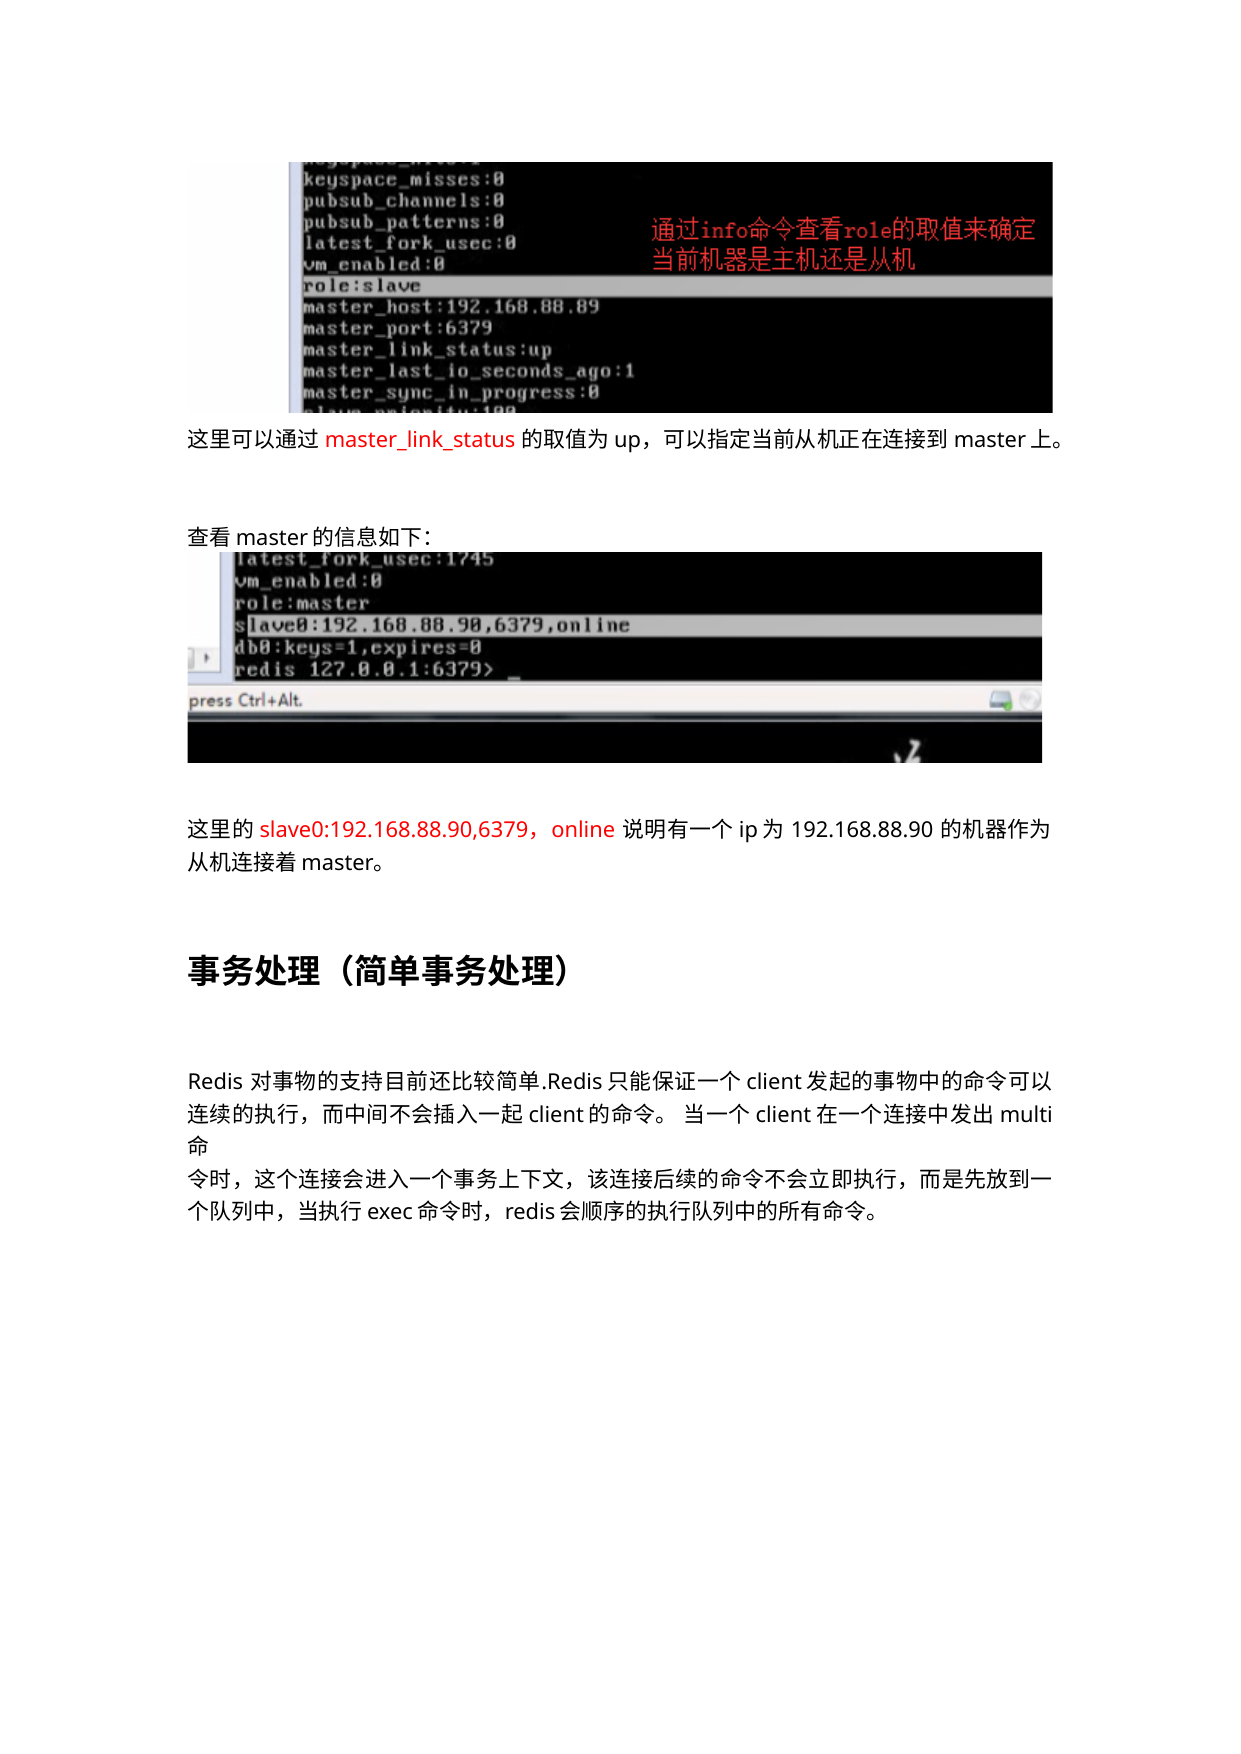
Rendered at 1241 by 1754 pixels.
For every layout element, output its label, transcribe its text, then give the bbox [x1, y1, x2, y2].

text 这里的slave0:192.168.88.90,6379，online 说明有一个ip为 192.168.88.90 的机器作为从机连接着master。 [187, 812, 1053, 877]
picture [187, 552, 1043, 763]
text Redis 对事物的支持目前还比较简单.Redis只能保证一个client发起的事物中的命令可以连续的执行，而中间不会插入一起client的命令。 当一个client在一个连接中发出multi命 [187, 1064, 1053, 1161]
subtitle 事务处理（简单事务处理） [187, 937, 1053, 1002]
picture [187, 162, 1053, 413]
text 令时，这个连接会进入一个事务上下文，该连接后续的命令不会立即执行，而是先放到一个队列中，当执行exec命令时，redis会顺序的执行队列中的所有命令。 [187, 1161, 1053, 1226]
text 这里可以通过 master_link_status 的取值为up，可以指定当前从机正在连接到master上。 [187, 422, 1053, 487]
text 查看master的信息如下： [187, 519, 1053, 552]
